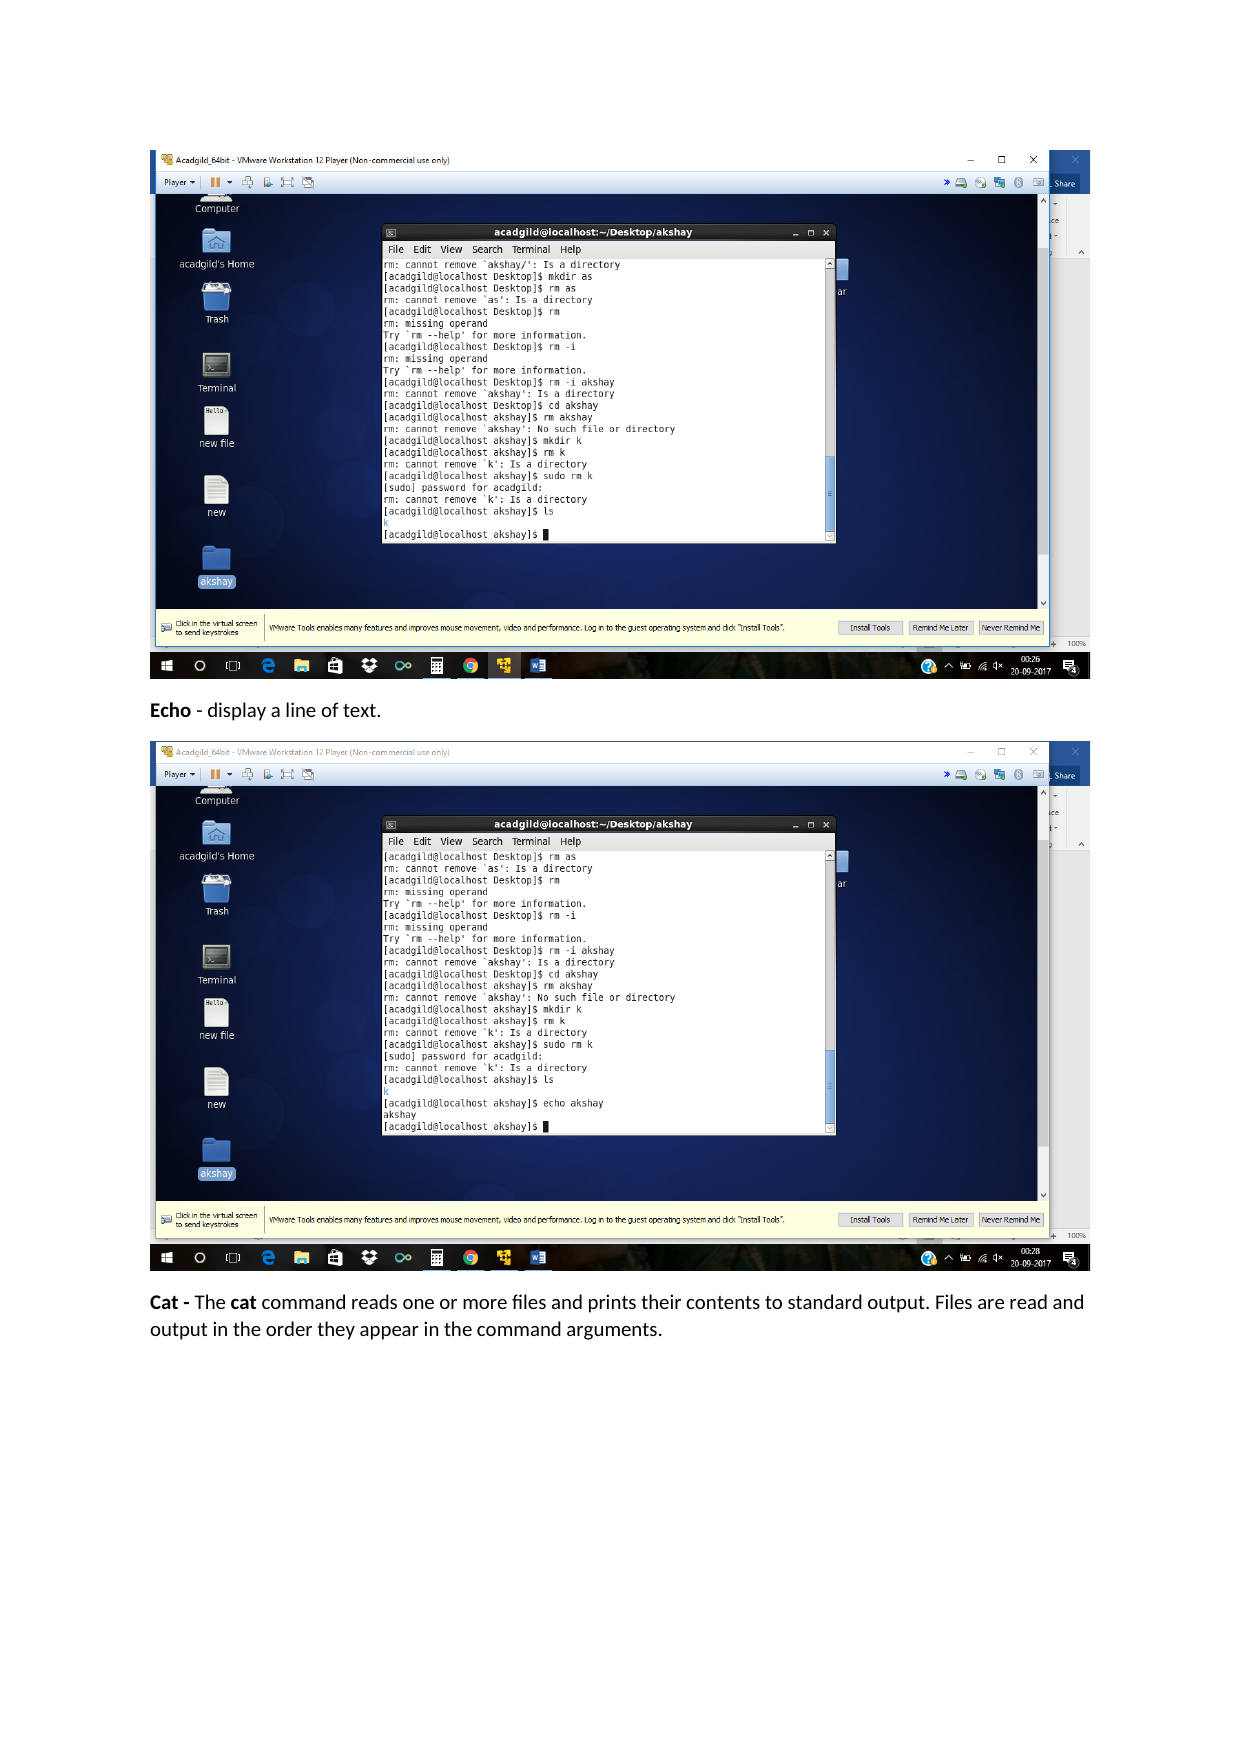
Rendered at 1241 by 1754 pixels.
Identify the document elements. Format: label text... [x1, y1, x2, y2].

picture [150, 150, 1091, 679]
picture [150, 741, 1091, 1271]
text Echo - display a line of text. [150, 697, 1090, 723]
text Cat - The cat command reads one or more files and prints their contents to standard output. Files are read and output in the order they appear in the command arguments. [150, 1289, 1090, 1342]
